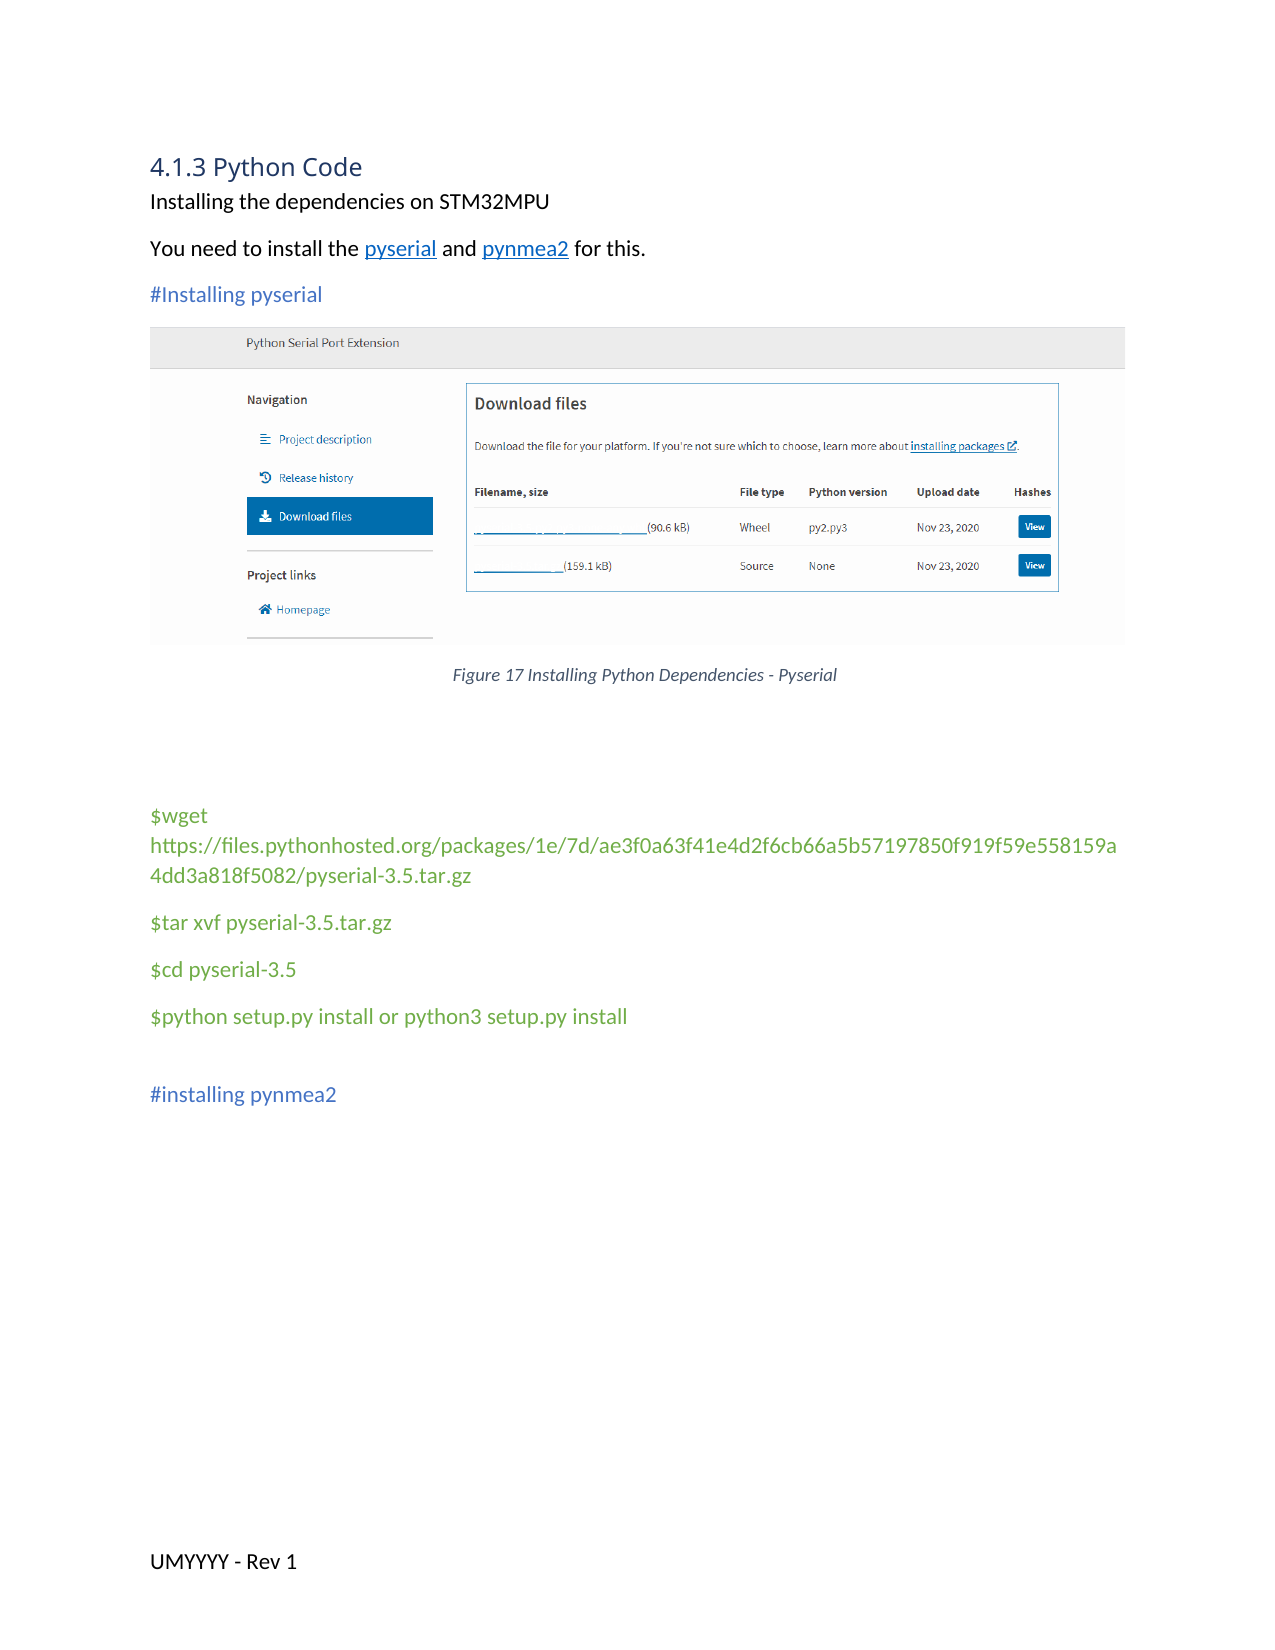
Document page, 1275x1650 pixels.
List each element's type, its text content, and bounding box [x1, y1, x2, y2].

text #installing pynmea2 [150, 1080, 1125, 1108]
text Figure 17 Installing Python Dependencies - Pyserial [150, 663, 1125, 686]
text $python setup.py install or python3 setup.py install [150, 1002, 1125, 1030]
text $wget https://files.pythonhosted.org/packages/1e/7d/ae3f0a63f41e4d2f6cb66a5b57197850f919f59e558159a4dd3a818f5082/pyserial-3.5.tar.gz [150, 801, 1125, 889]
text You need to install the pyserial and pynmea2 for this. [150, 234, 1125, 262]
subtitle 4.1.3 Python Code [150, 150, 1125, 184]
text $cd pyserial-3.5 [150, 955, 1125, 983]
text Installing the dependencies on STM32MPU [150, 187, 1125, 215]
text $tar xvf pyserial-3.5.tar.gz [150, 908, 1125, 936]
text #Installing pyserial [150, 281, 1125, 308]
picture [150, 327, 1125, 645]
